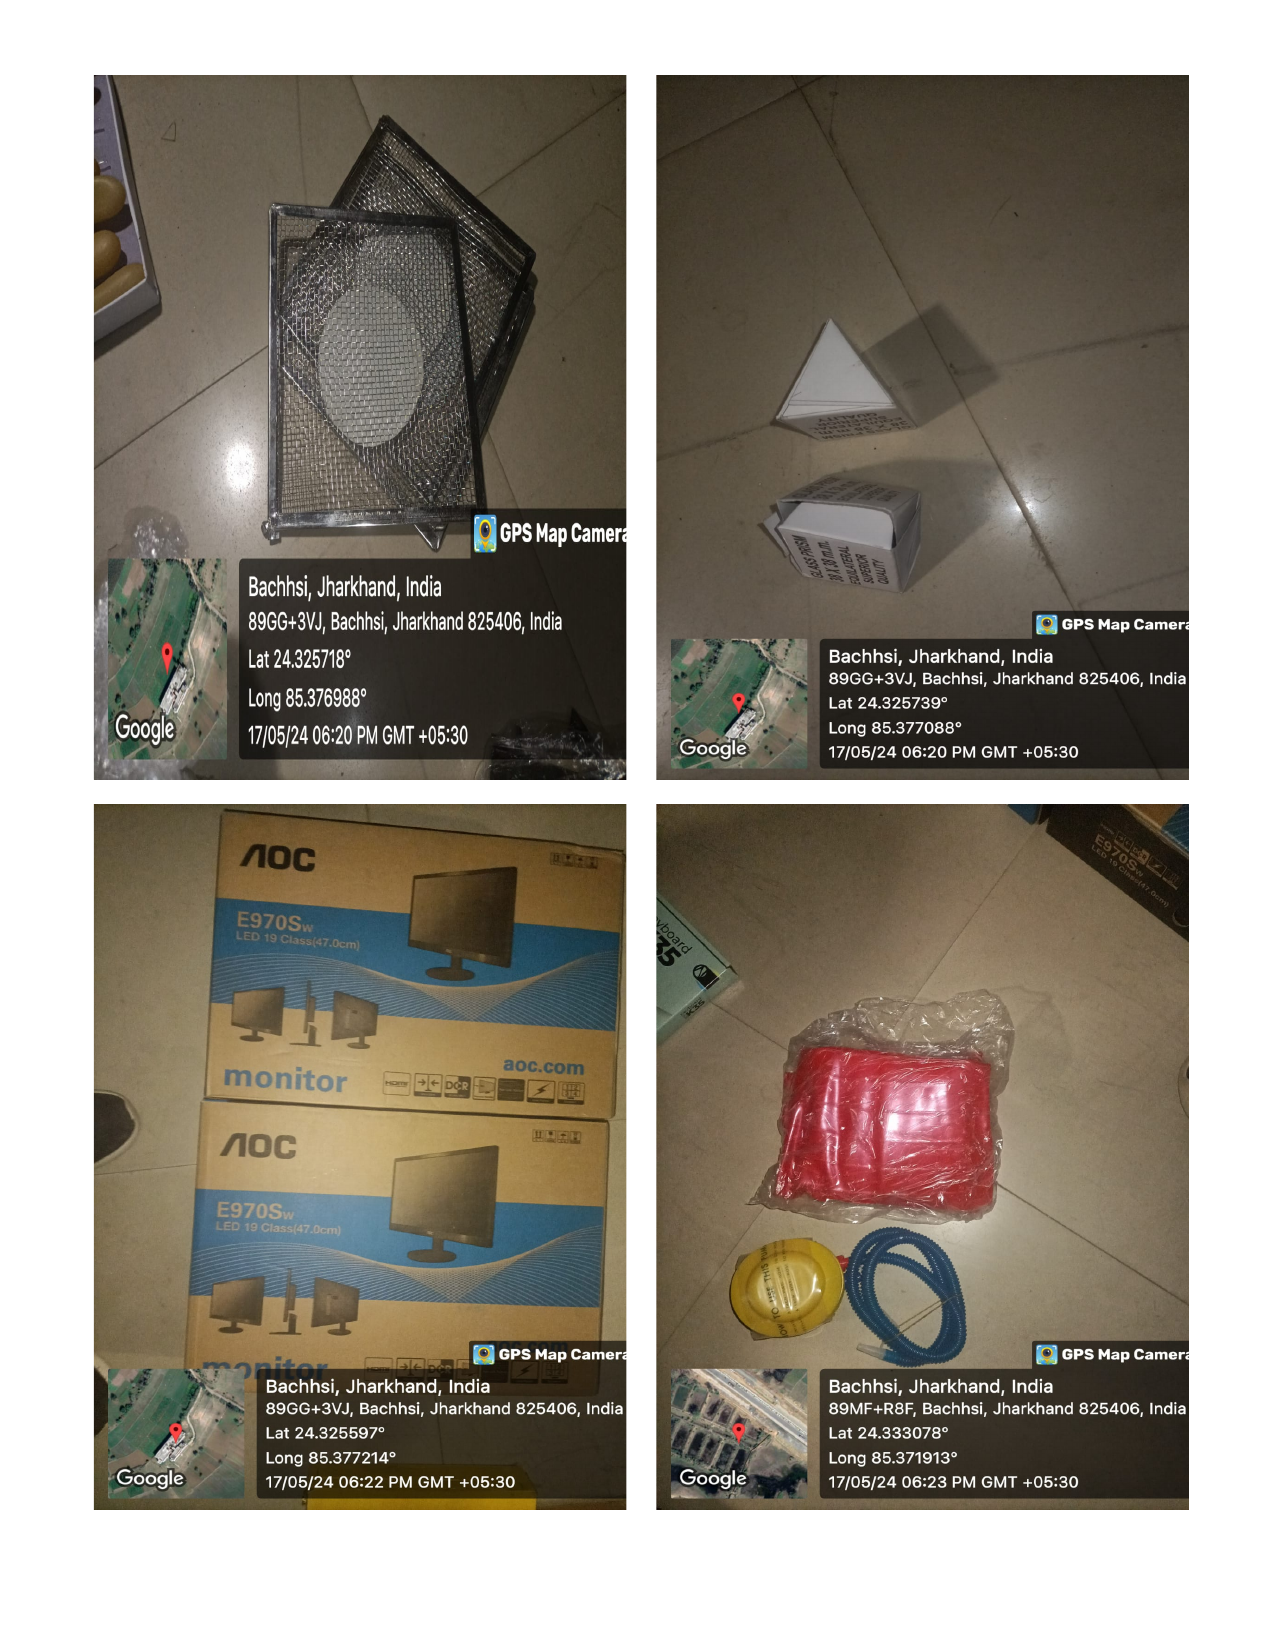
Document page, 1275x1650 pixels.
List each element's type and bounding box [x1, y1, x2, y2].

picture [656, 804, 1189, 1510]
table_header [626, 75, 1189, 805]
table_cell [626, 805, 1189, 1534]
picture [93, 75, 627, 780]
picture [93, 804, 627, 1510]
picture [656, 75, 1189, 780]
table_cell [64, 805, 626, 1534]
table_header [64, 75, 626, 805]
